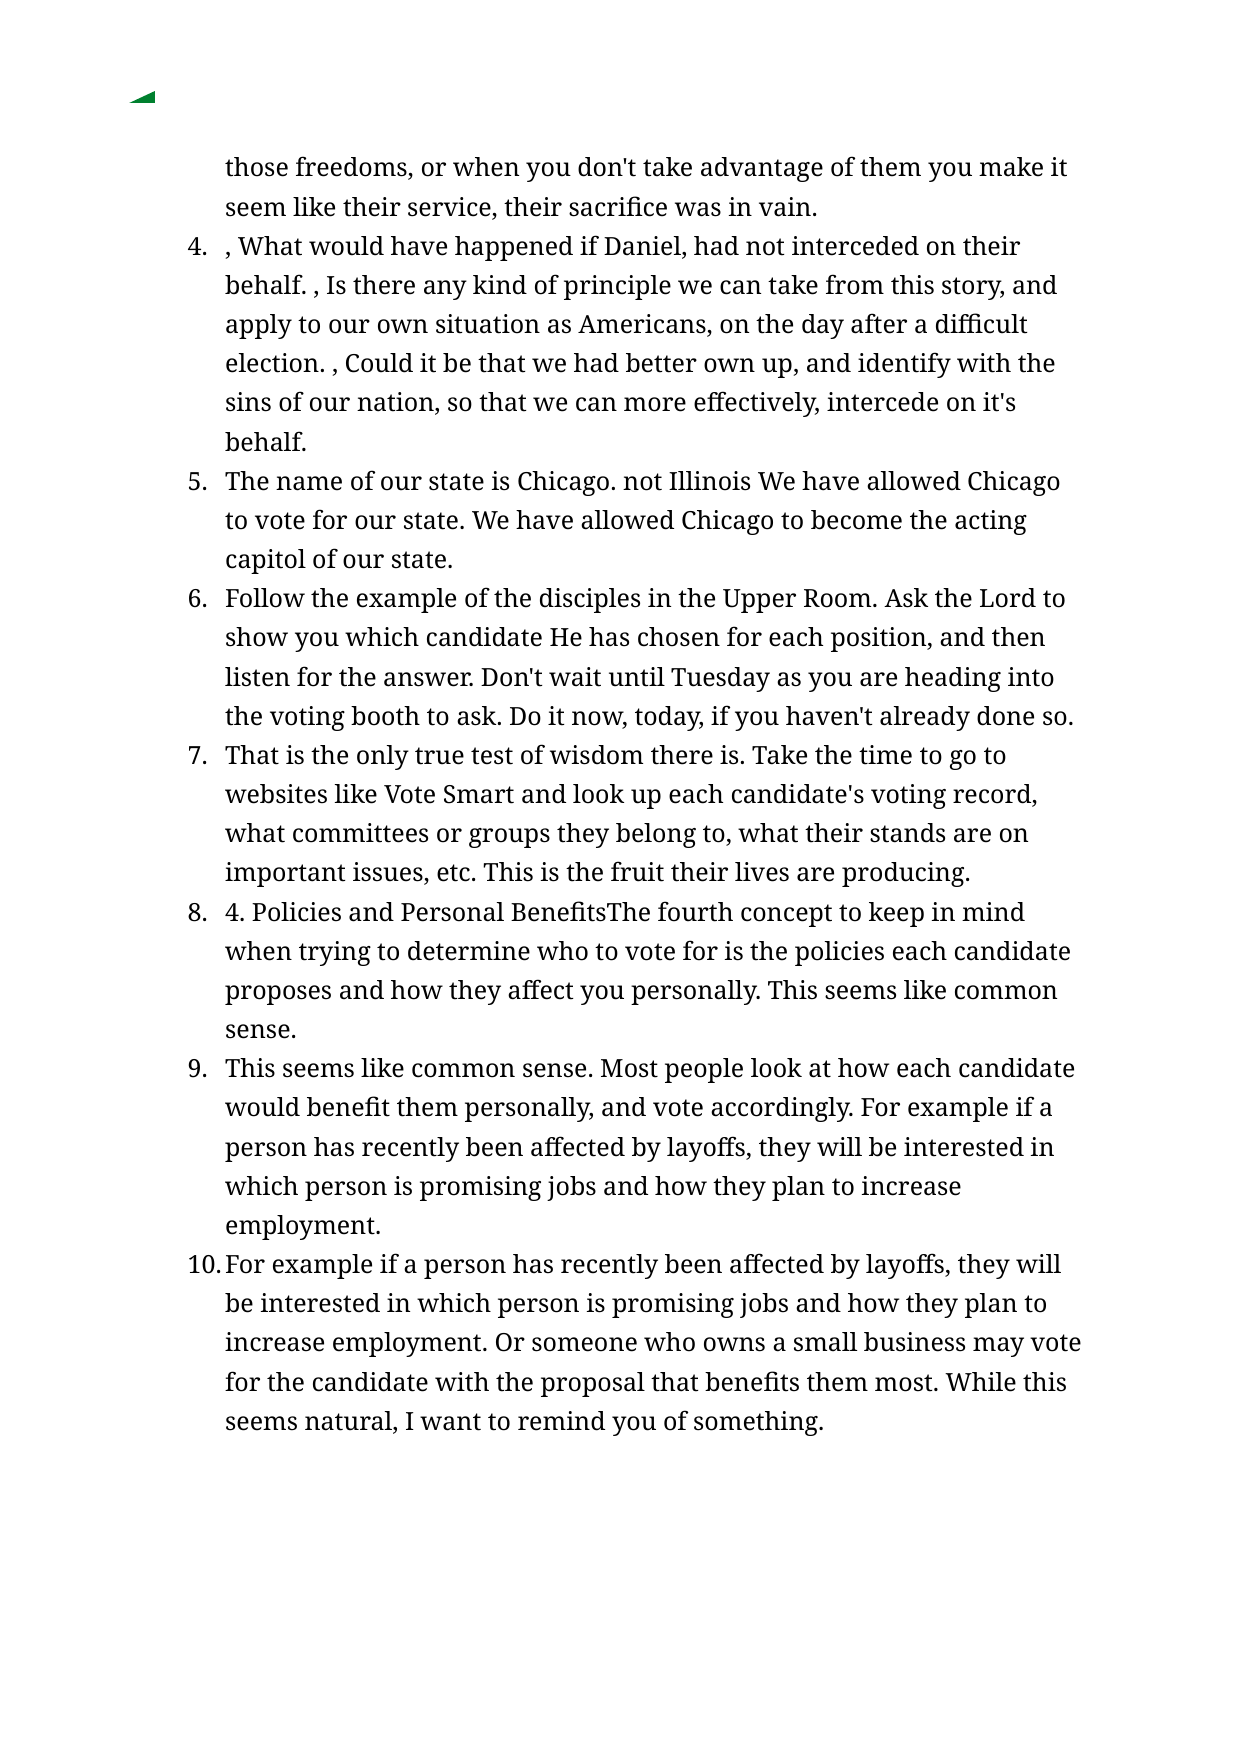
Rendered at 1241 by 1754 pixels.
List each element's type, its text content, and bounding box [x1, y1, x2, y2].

list Follow the example of the disciples in the Upper Room. Ask the Lord to show you which candidate He has chosen for each position, and then listen for the answer. Don't wait until Tuesday as you are heading into the voting booth to ask. Do it now, today, if you haven't already done so. [187, 581, 1090, 732]
list 4. Policies and Personal BenefitsThe fourth concept to keep in mind when trying to determine who to vote for is the policies each candidate proposes and how they affect you personally. This seems like common sense. [187, 894, 1090, 1046]
list The name of our state is Chicago. not Illinois We have allowed Chicago to vote for our state. We have allowed Chicago to become the acting capitol of our state. [187, 463, 1090, 576]
list This seems like common sense. Most people look at how each candidate would benefit them personally, and vote accordingly. For example if a person has recently been affected by layoffs, they will be interested in which person is promising jobs and how they plan to increase employment. [187, 1051, 1090, 1242]
list , What would have happened if Daniel, had not interceded on their behalf. , Is there any kind of principle we can take from this story, and apply to our own situation as Americans, on the day after a difficult election. , Could it be that we had better own up, and identify with the sins of our nation, so that we can more effectively, intercede on it's behalf. [187, 228, 1090, 458]
list For example if a person has recently been affected by layoffs, they will be interested in which person is promising jobs and how they plan to increase employment. Or someone who owns a small business may vote for the candidate with the proposal that benefits them most. While this seems natural, I want to remind you of something. [187, 1247, 1090, 1437]
list That is the only true test of wisdom there is. Take the time to go to websites like Vote Smart and look up each candidate's voting record, what committees or groups they belong to, what their stands are on important issues, etc. This is the fruit their lives are producing. [187, 737, 1090, 889]
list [187, 150, 1090, 223]
